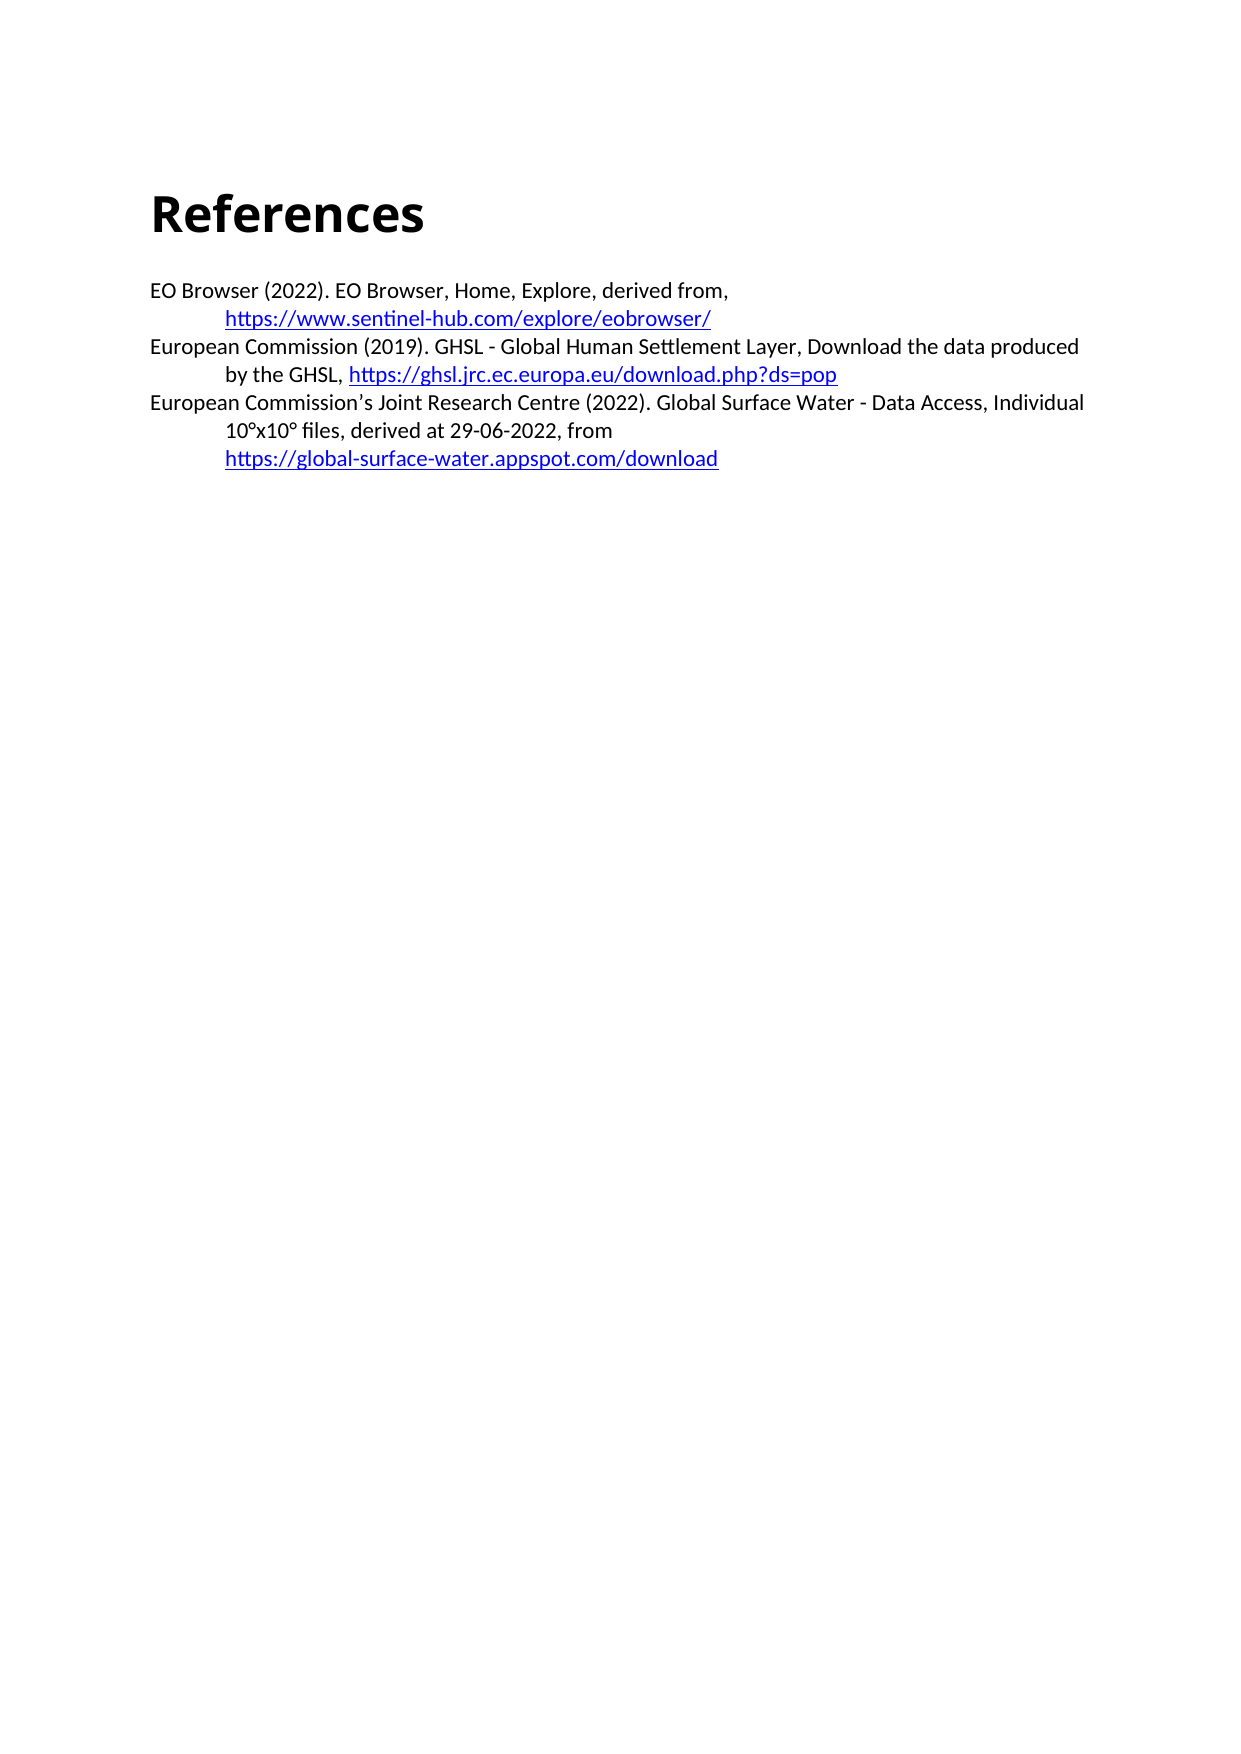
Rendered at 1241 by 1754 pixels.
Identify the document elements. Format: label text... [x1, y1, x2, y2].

text https://www.sentinel-hub.com/explore/eobrowser/ [150, 304, 1090, 332]
text European Commission (2019). GHSL - Global Human Settlement Layer, Download the data produced [150, 332, 1090, 361]
text EO Browser (2022). EO Browser, Home, Explore, derived from, [150, 276, 1090, 304]
text 10°x10° files, derived at 29-06-2022, from https://global-surface-water.appspot.com/download [225, 417, 1090, 473]
subtitle References [150, 179, 1090, 247]
text European Commission’s Joint Research Centre (2022). Global Surface Water - Data Access, Individual [150, 388, 1090, 417]
text by the GHSL, https://ghsl.jrc.ec.europa.eu/download.php?ds=pop [150, 361, 1090, 388]
